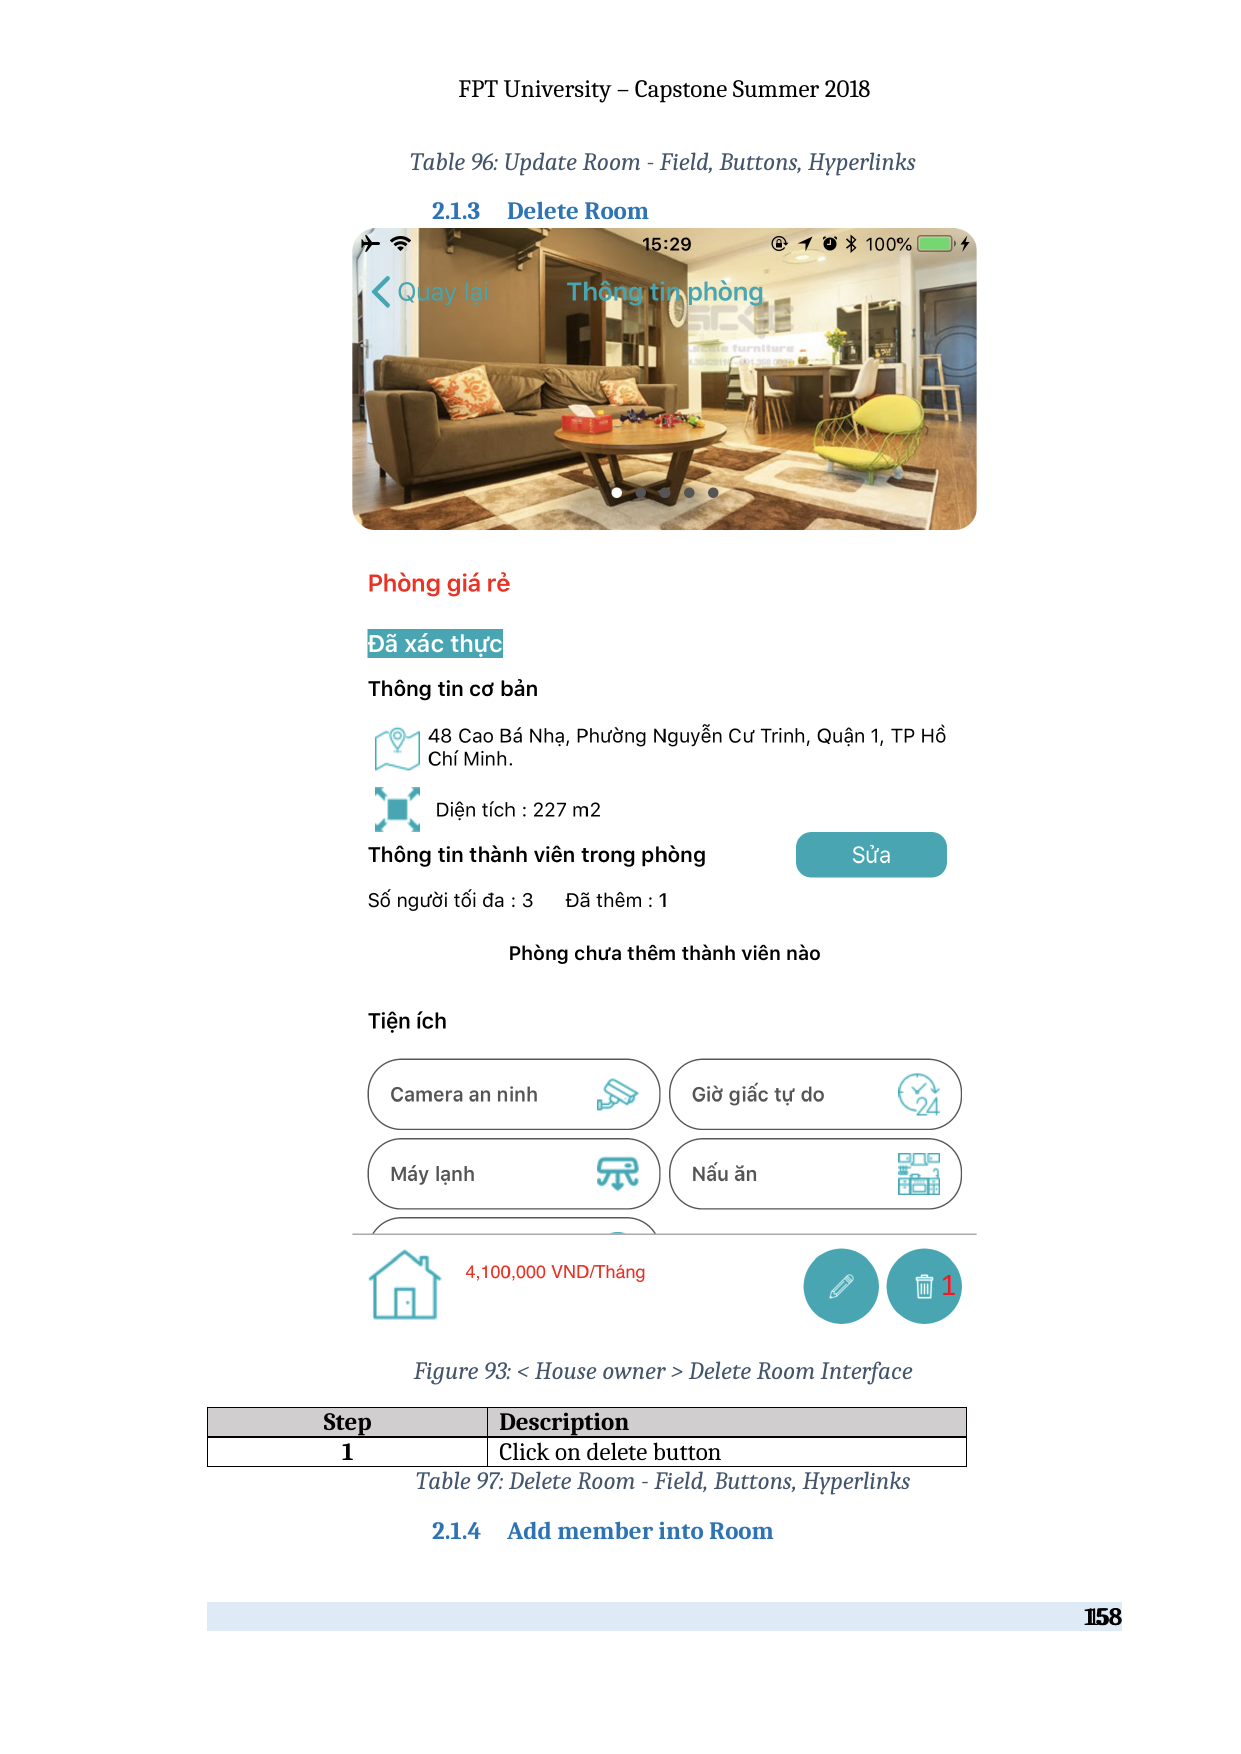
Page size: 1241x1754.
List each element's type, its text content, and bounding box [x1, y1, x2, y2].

subtitle 2.1.4 Add member into Room [432, 1517, 1122, 1546]
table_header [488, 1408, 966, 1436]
subtitle 2.1.3 Delete Room [432, 197, 1122, 226]
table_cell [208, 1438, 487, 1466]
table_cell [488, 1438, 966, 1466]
text Table 96: Update Room - Field, Buttons, Hyperlinks [207, 148, 1122, 176]
text Figure 93: < House owner > Delete Room Interface [207, 1357, 1122, 1386]
picture [352, 228, 977, 1339]
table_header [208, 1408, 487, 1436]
text Table 97: Delete Room - Field, Buttons, Hyperlinks [207, 1467, 1122, 1496]
